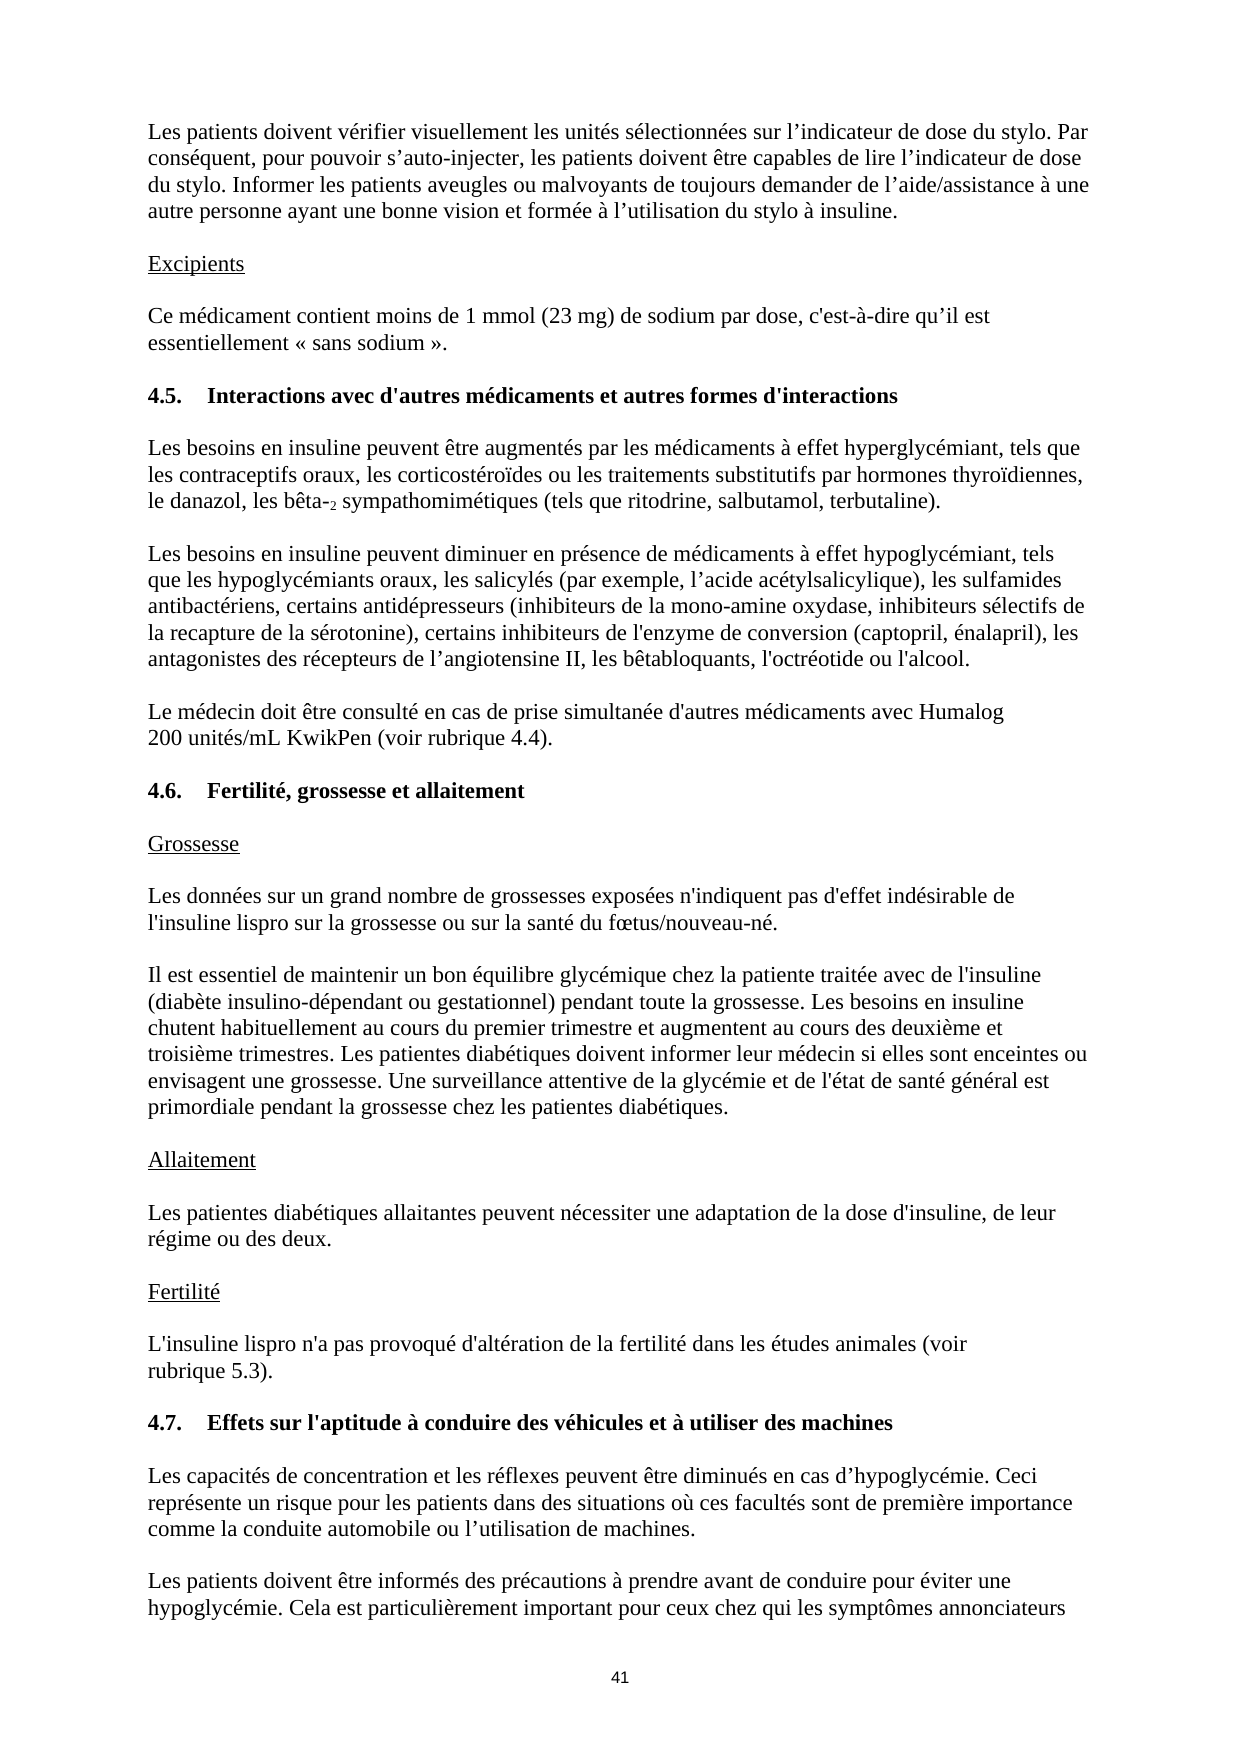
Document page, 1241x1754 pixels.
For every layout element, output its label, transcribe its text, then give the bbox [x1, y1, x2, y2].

text Allaitement [148, 1146, 1092, 1172]
text Excipients [148, 250, 1092, 276]
text Les besoins en insuline peuvent diminuer en présence de médicaments à effet hypoglycémiant, tels que les hypoglycémiants oraux, les salicylés (par exemple, l’acide acétylsalicylique), les sulfamides antibactériens, certains antidépresseurs (inhibiteurs de la mono-amine oxydase, inhibiteurs sélectifs de la recapture de la sérotonine), certains inhibiteurs de l'enzyme de conversion (captopril, énalapril), les antagonistes des récepteurs de l’angiotensine II, les bêtabloquants, l'octréotide ou l'alcool. [148, 540, 1092, 672]
text Les besoins en insuline peuvent être augmentés par les médicaments à effet hyperglycémiant, tels que les contraceptifs oraux, les corticostéroïdes ou les traitements substitutifs par hormones thyroïdiennes, le danazol, les bêta-2 sympathomimétiques (tels que ritodrine, salbutamol, terbutaline). [148, 434, 1092, 513]
text 4.7. Effets sur l'aptitude à conduire des véhicules et à utiliser des machines [148, 1409, 1092, 1436]
text 4.6. Fertilité, grossesse et allaitement [148, 777, 1092, 803]
text Ce médicament contient moins de 1 mmol (23 mg) de sodium par dose, c'est-à-dire qu’il est essentiellement « sans sodium ». [148, 303, 1092, 355]
text Fertilité [148, 1278, 1092, 1304]
text Les capacités de concentration et les réflexes peuvent être diminués en cas d’hypoglycémie. Ceci représente un risque pour les patients dans des situations où ces facultés sont de première importance comme la conduite automobile ou l’utilisation de machines. [148, 1462, 1092, 1541]
text Les patientes diabétiques allaitantes peuvent nécessiter une adaptation de la dose d'insuline, de leur régime ou des deux. [148, 1199, 1092, 1251]
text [148, 1568, 1092, 1620]
text Le médecin doit être consulté en cas de prise simultanée d'autres médicaments avec Humalog 200 unités/mL KwikPen (voir rubrique 4.4). [148, 698, 1092, 751]
text Grossesse [148, 830, 1092, 856]
text 4.5. Interactions avec d'autres médicaments et autres formes d'interactions [148, 382, 1092, 408]
text Les patients doivent vérifier visuellement les unités sélectionnées sur l’indicateur de dose du stylo. Par conséquent, pour pouvoir s’auto-injecter, les patients doivent être capables de lire l’indicateur de dose du stylo. Informer les patients aveugles ou malvoyants de toujours demander de l’aide/assistance à une autre personne ayant une bonne vision et formée à l’utilisation du stylo à insuline. [148, 118, 1092, 223]
text Il est essentiel de maintenir un bon équilibre glycémique chez la patiente traitée avec de l'insuline (diabète insulino-dépendant ou gestationnel) pendant toute la grossesse. Les besoins en insuline chutent habituellement au cours du premier trimestre et augmentent au cours des deuxième et troisième trimestres. Les patientes diabétiques doivent informer leur médecin si elles sont enceintes ou envisagent une grossesse. Une surveillance attentive de la glycémie et de l'état de santé général est primordiale pendant la grossesse chez les patientes diabétiques. [148, 961, 1092, 1119]
text L'insuline lispro n'a pas provoqué d'altération de la fertilité dans les études animales (voir rubrique 5.3). [148, 1330, 1092, 1383]
text Les données sur un grand nombre de grossesses exposées n'indiquent pas d'effet indésirable de l'insuline lispro sur la grossesse ou sur la santé du fœtus/nouveau-né. [148, 882, 1092, 935]
